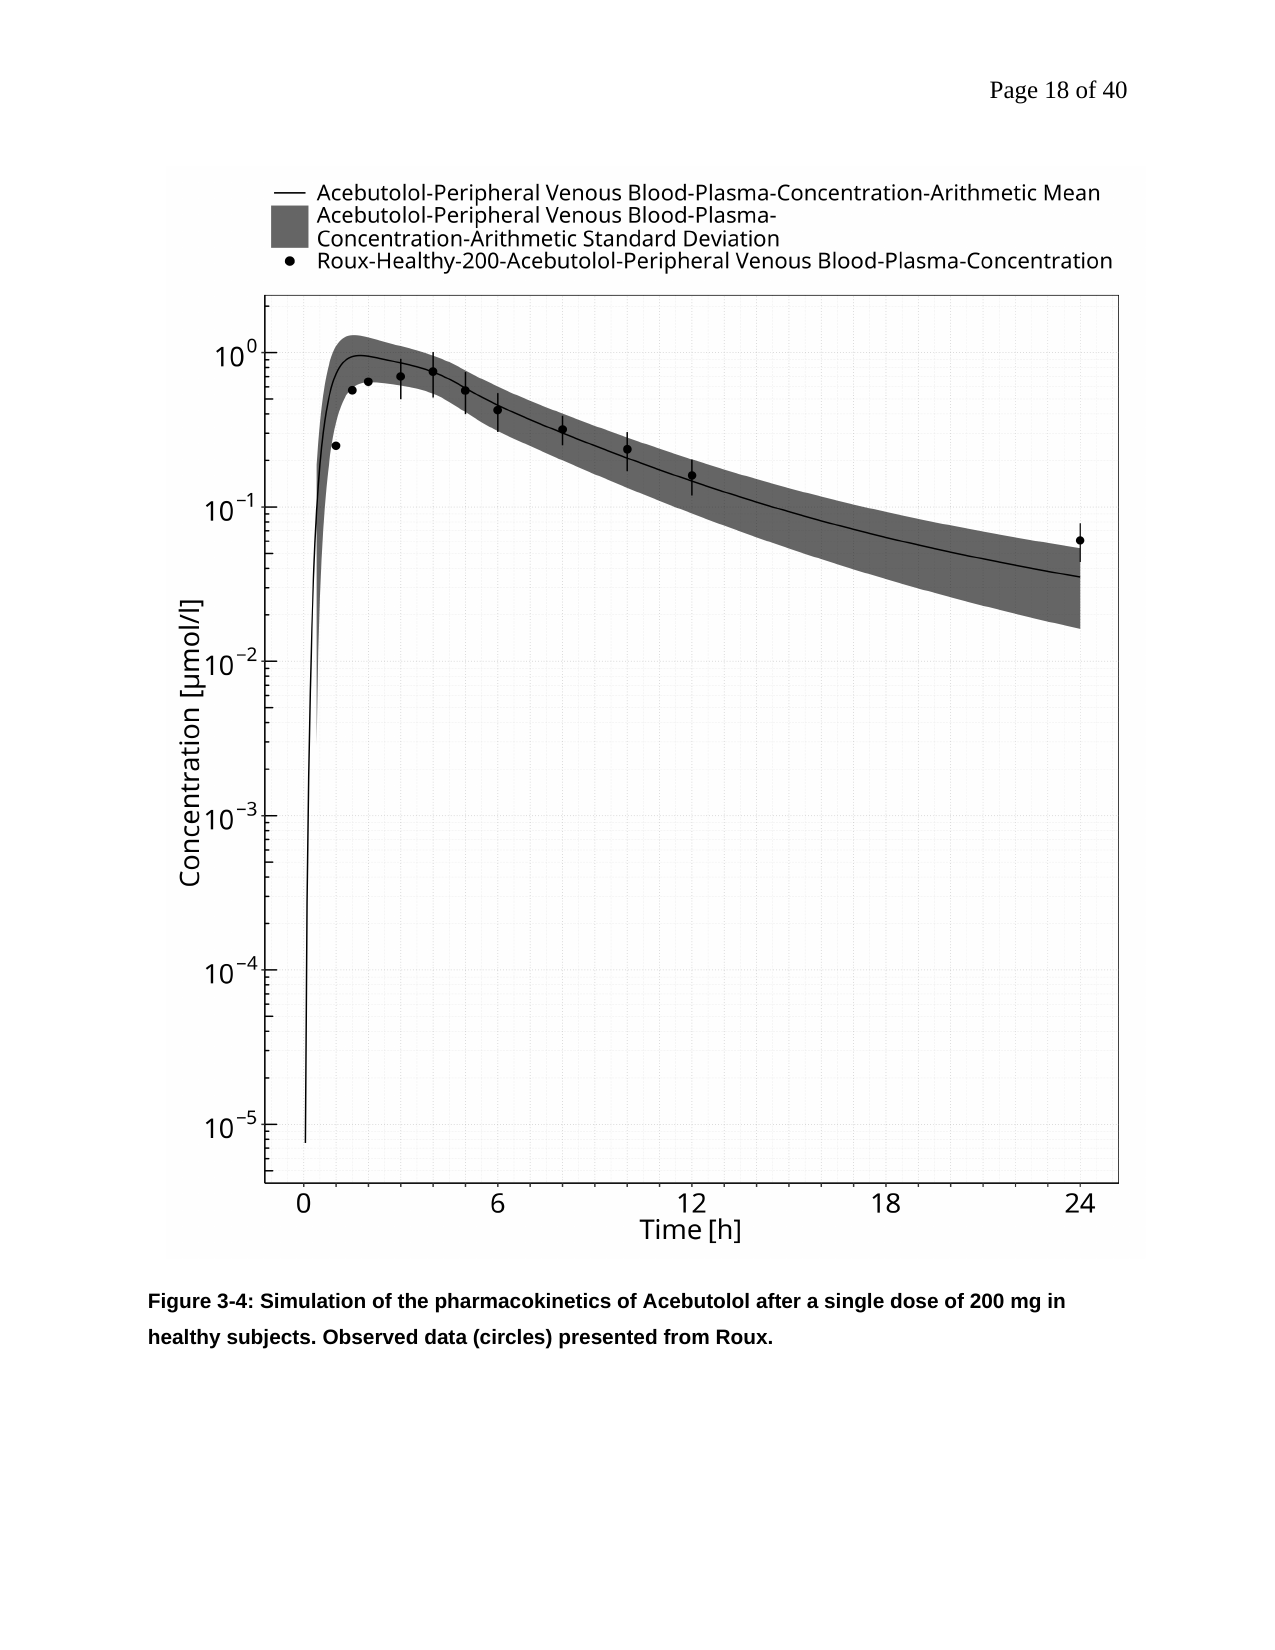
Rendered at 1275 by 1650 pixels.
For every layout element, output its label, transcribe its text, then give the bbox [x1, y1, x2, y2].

text Figure 3-4: Simulation of the pharmacokinetics of Acebutolol after a single dose of 200 mg in healthy subjects. Observed data (circles) presented from Roux. [148, 1289, 1127, 1349]
picture [166, 166, 1146, 1259]
